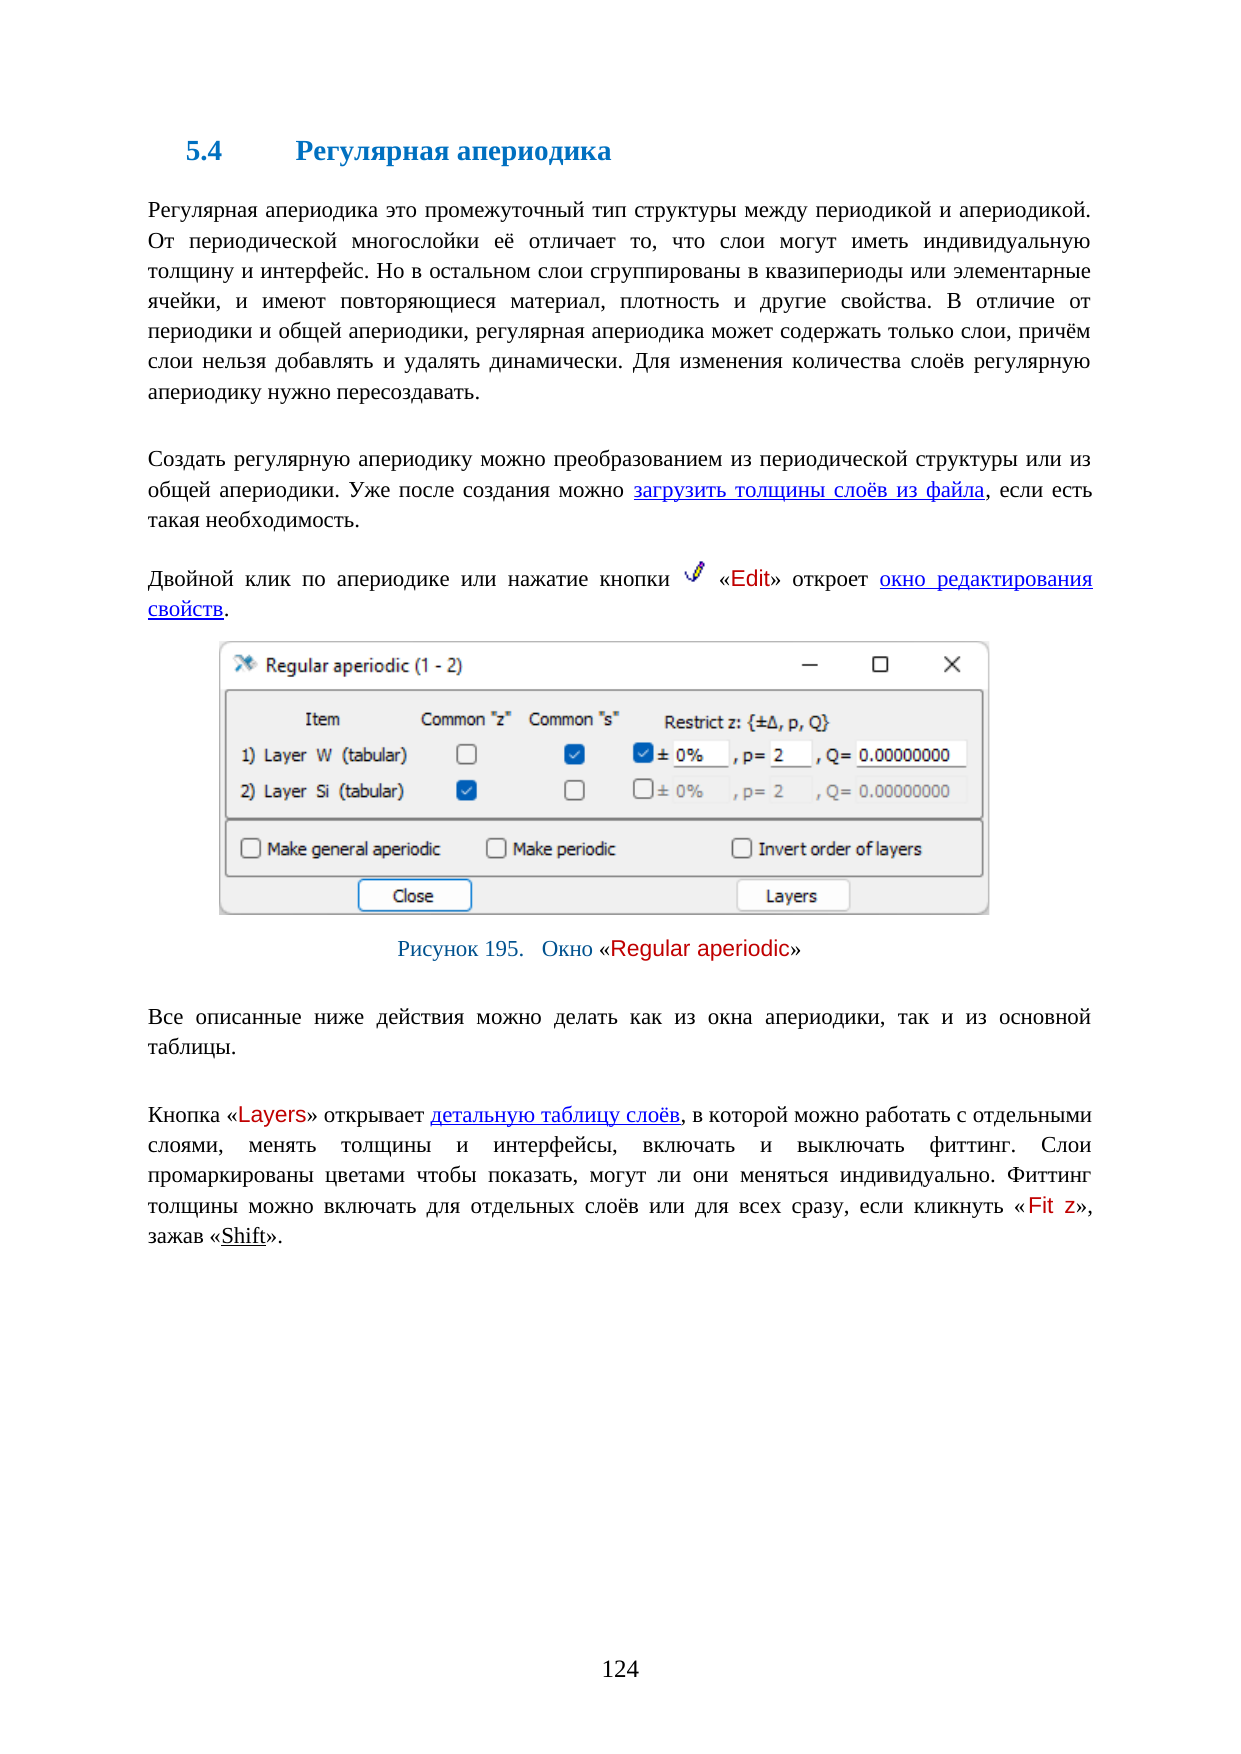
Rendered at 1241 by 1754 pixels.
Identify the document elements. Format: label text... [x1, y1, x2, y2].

text Создать регулярную апериодику можно преобразованием из периодической структуры или из общей апериодики. Уже после создания можно загрузить толщины слоёв из файла, если есть такая необходимость. [148, 445, 1093, 532]
text Регулярная апериодика это промежуточный тип структуры между периодикой и апериодикой. От периодической многослойки её отличает то, что слои могут иметь индивидуальную толщину и интерфейс. Но в остальном слои сгруппированы в квазипериоды или элементарные ячейки, и имеют повторяющиеся материал, плотность и другие свойства. В отличие от периодики и общей апериодики, регулярная апериодика может содержать только слои, причём слои нельзя добавлять и удалять динамически. Для изменения количества слоёв регулярную апериодику нужно пересоздавать. [148, 196, 1093, 404]
text Кнопка «Layers» открывает детальную таблицу слоёв, в которой можно работать с отдельными слоями, менять толщины и интерфейсы, включать и выключать фиттинг. Слои промаркированы цветами чтобы показать, могут ли они меняться индивидуально. Фиттинг толщины можно включать для отдельных слоёв или для всех сразу, если кликнуть «Fit z», зажав «Shift». [148, 1101, 1093, 1248]
subtitle Регулярная апериодика [155, 133, 1093, 166]
text Все описанные ниже действия можно делать как из окна апериодики, так и из основной таблицы. [148, 1003, 1093, 1059]
picture [219, 641, 990, 915]
picture [682, 561, 708, 587]
text Двойной клик по апериодике или нажатие кнопки «Edit» откроет окно редактирования свойств. [148, 561, 1093, 622]
